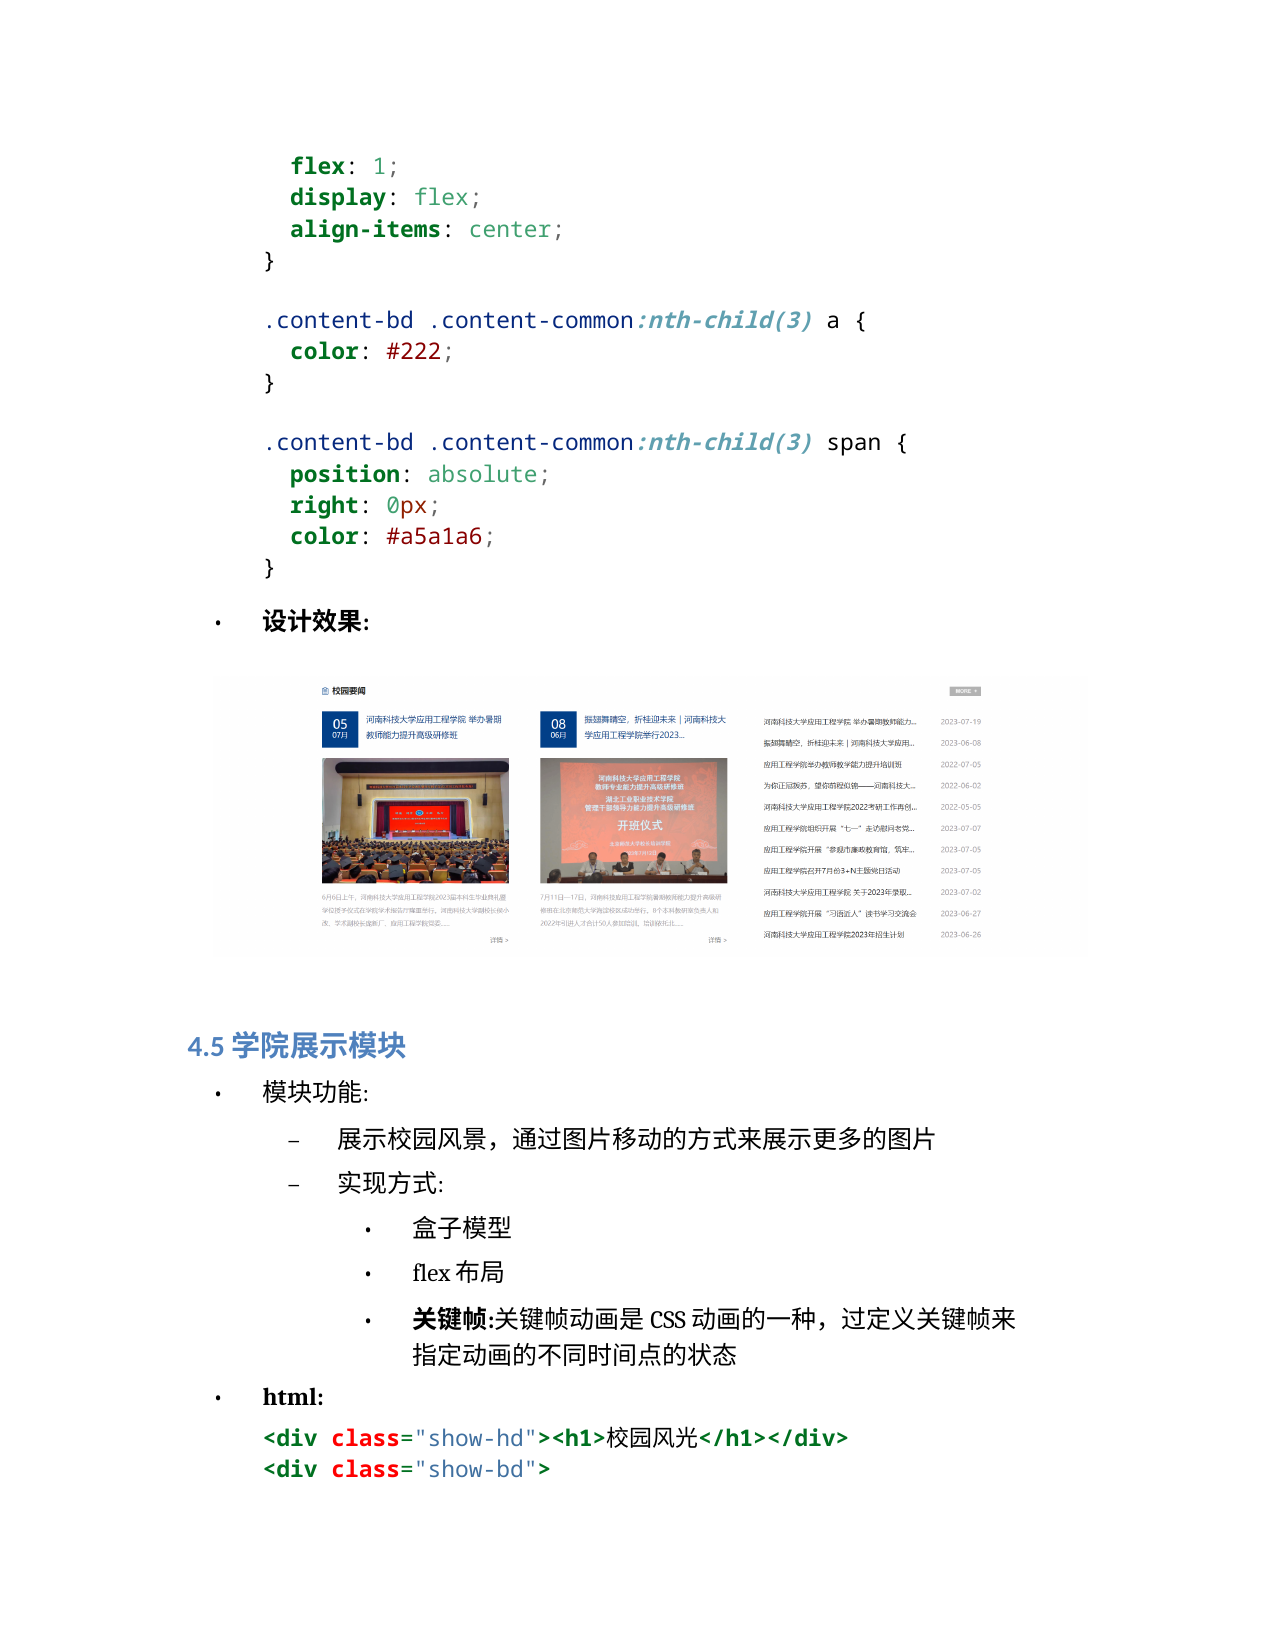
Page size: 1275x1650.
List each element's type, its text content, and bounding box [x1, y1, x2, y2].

list 展示校园风景，通过图片移动的方式来展示更多的图片 [287, 1119, 1037, 1156]
list 模块功能: [212, 1075, 1037, 1109]
list 关键帧:关键帧动画是 CSS 动画的一种，过定义关键帧来指定动画的不同时间点的状态 [362, 1299, 1037, 1372]
list flex布局 [362, 1255, 1037, 1289]
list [212, 1422, 1087, 1484]
list 设计效果: [212, 603, 1037, 637]
picture [212, 676, 1088, 957]
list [212, 150, 1087, 582]
subtitle 4.5 学院展示模块 [187, 1025, 1087, 1064]
list html: [212, 1382, 1037, 1411]
list 盒子模型 [362, 1211, 1037, 1245]
list 实现方式: [287, 1166, 1037, 1200]
